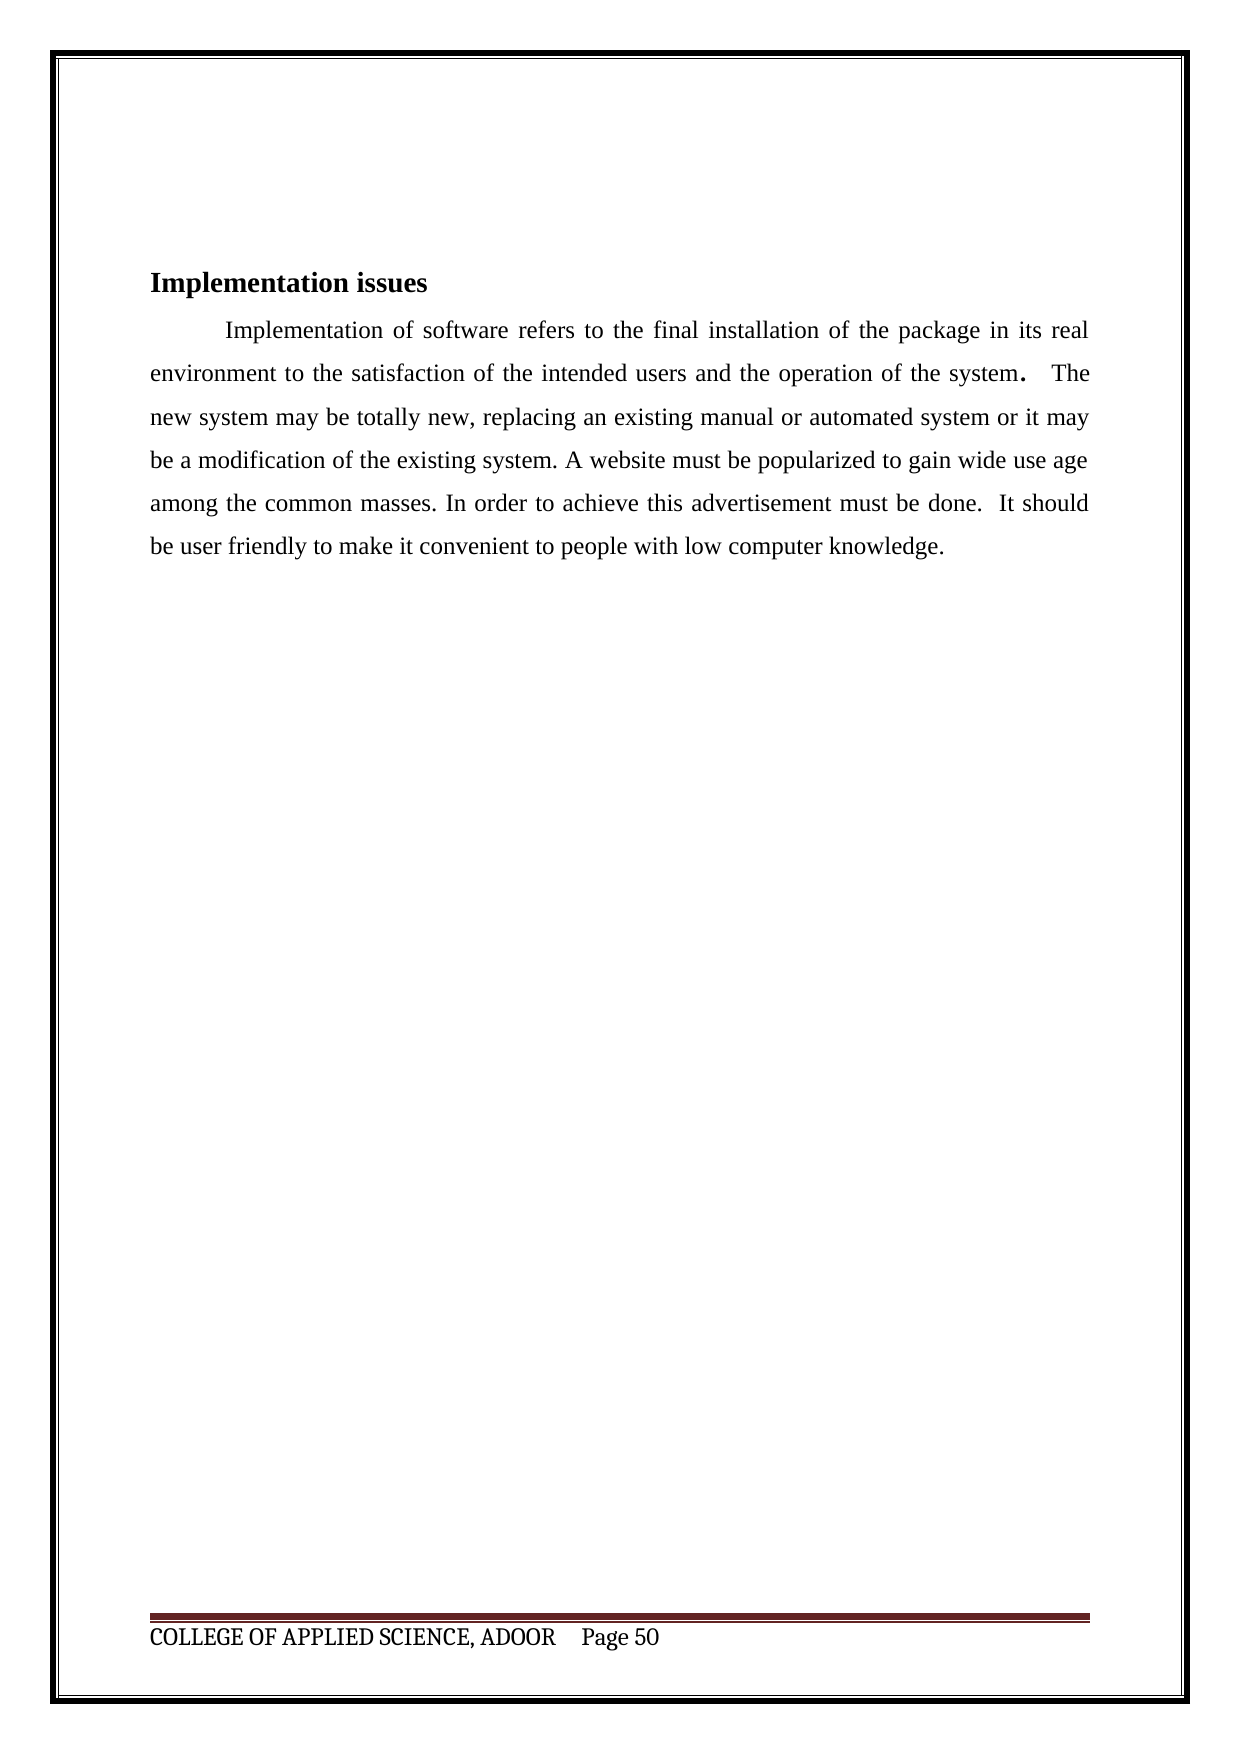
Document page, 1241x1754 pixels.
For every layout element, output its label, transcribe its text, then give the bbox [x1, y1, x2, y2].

text Implementation issues [150, 265, 1090, 298]
text Implementation of software refers to the final installation of the package in its real environment to the satisfaction of the intended users and the operation of the system. The new system may be totally new, replacing an existing manual or automated system or it may be a modification of the existing system. A website must be popularized to gain wide use age among the common masses. In order to achieve this advertisement must be done. It should be user friendly to make it convenient to people with low computer knowledge. [150, 315, 1090, 560]
